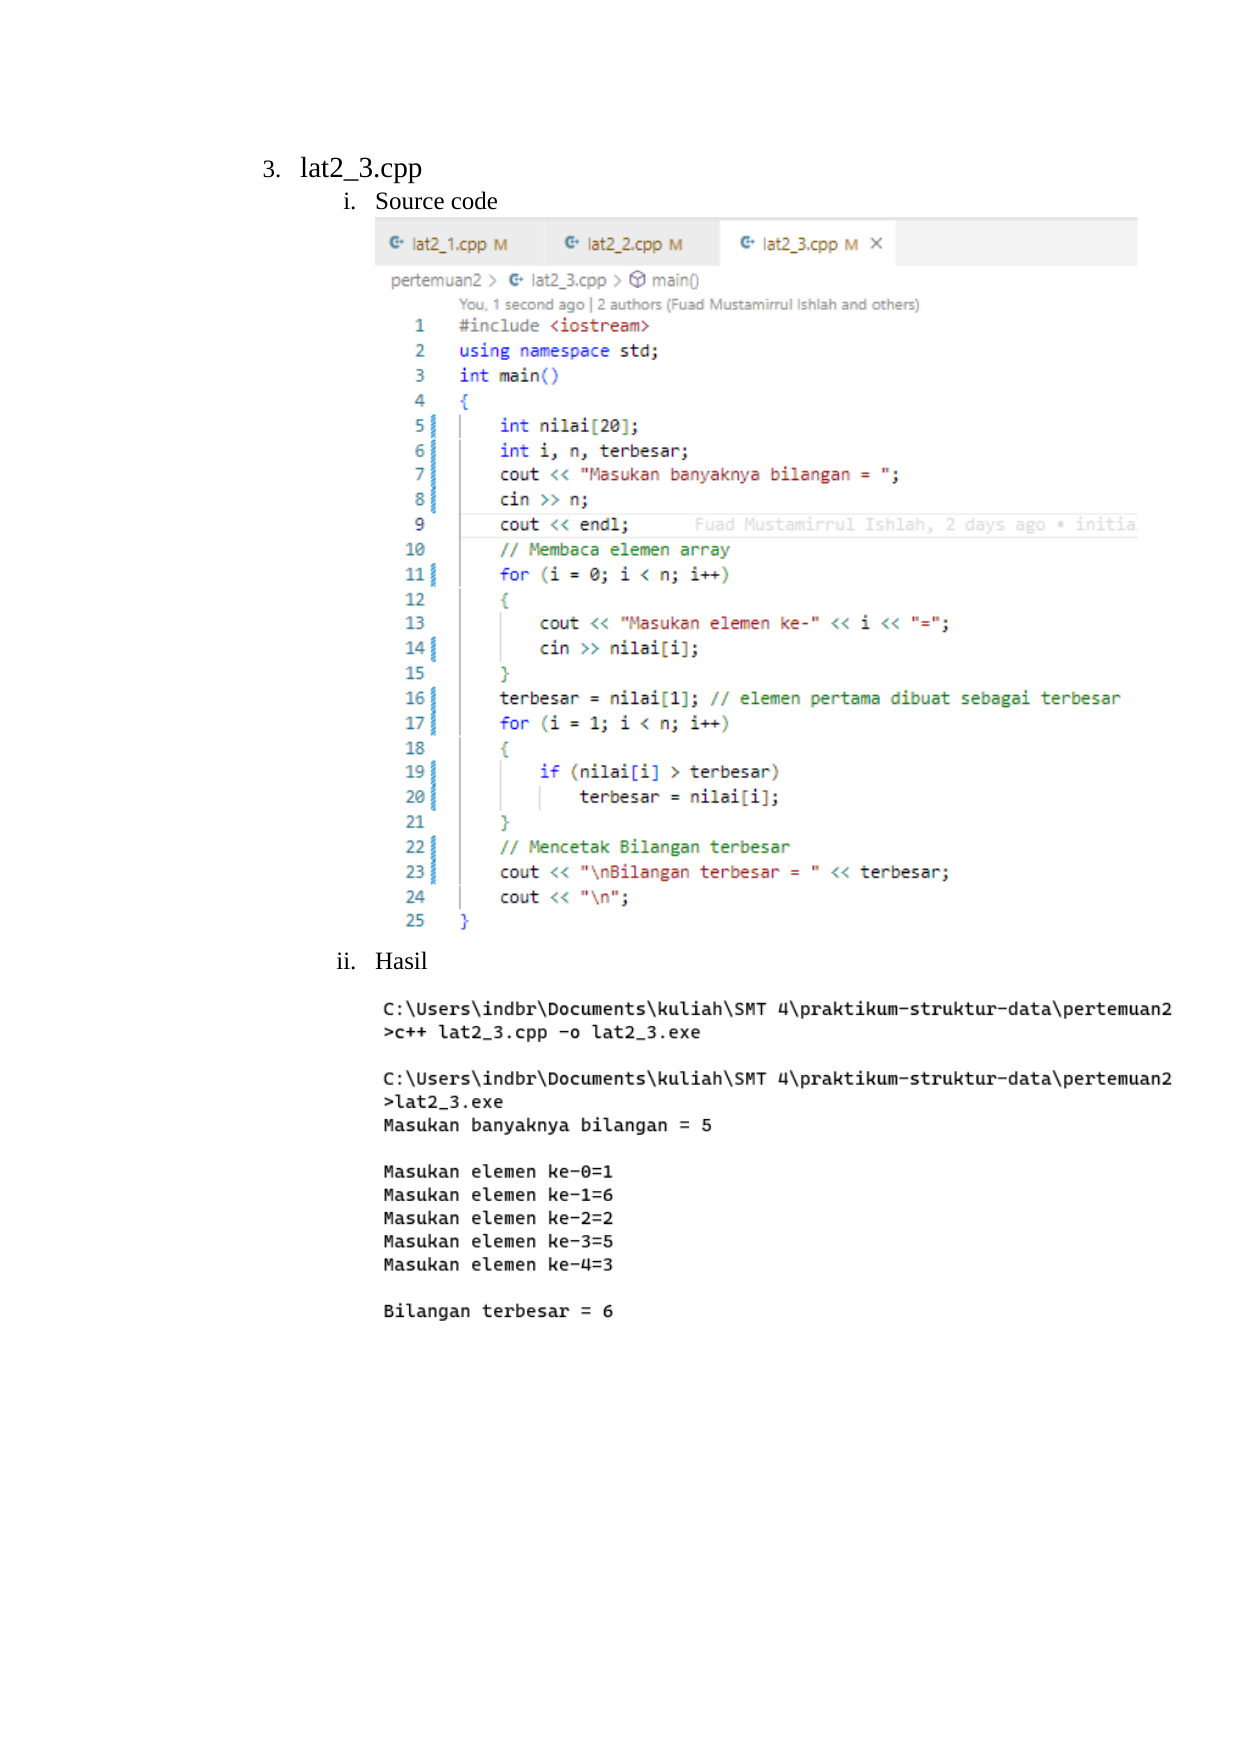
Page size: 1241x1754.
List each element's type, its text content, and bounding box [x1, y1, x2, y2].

picture [375, 217, 1138, 944]
picture [375, 976, 1192, 1327]
list lat2_3.cpp [262, 150, 1090, 183]
